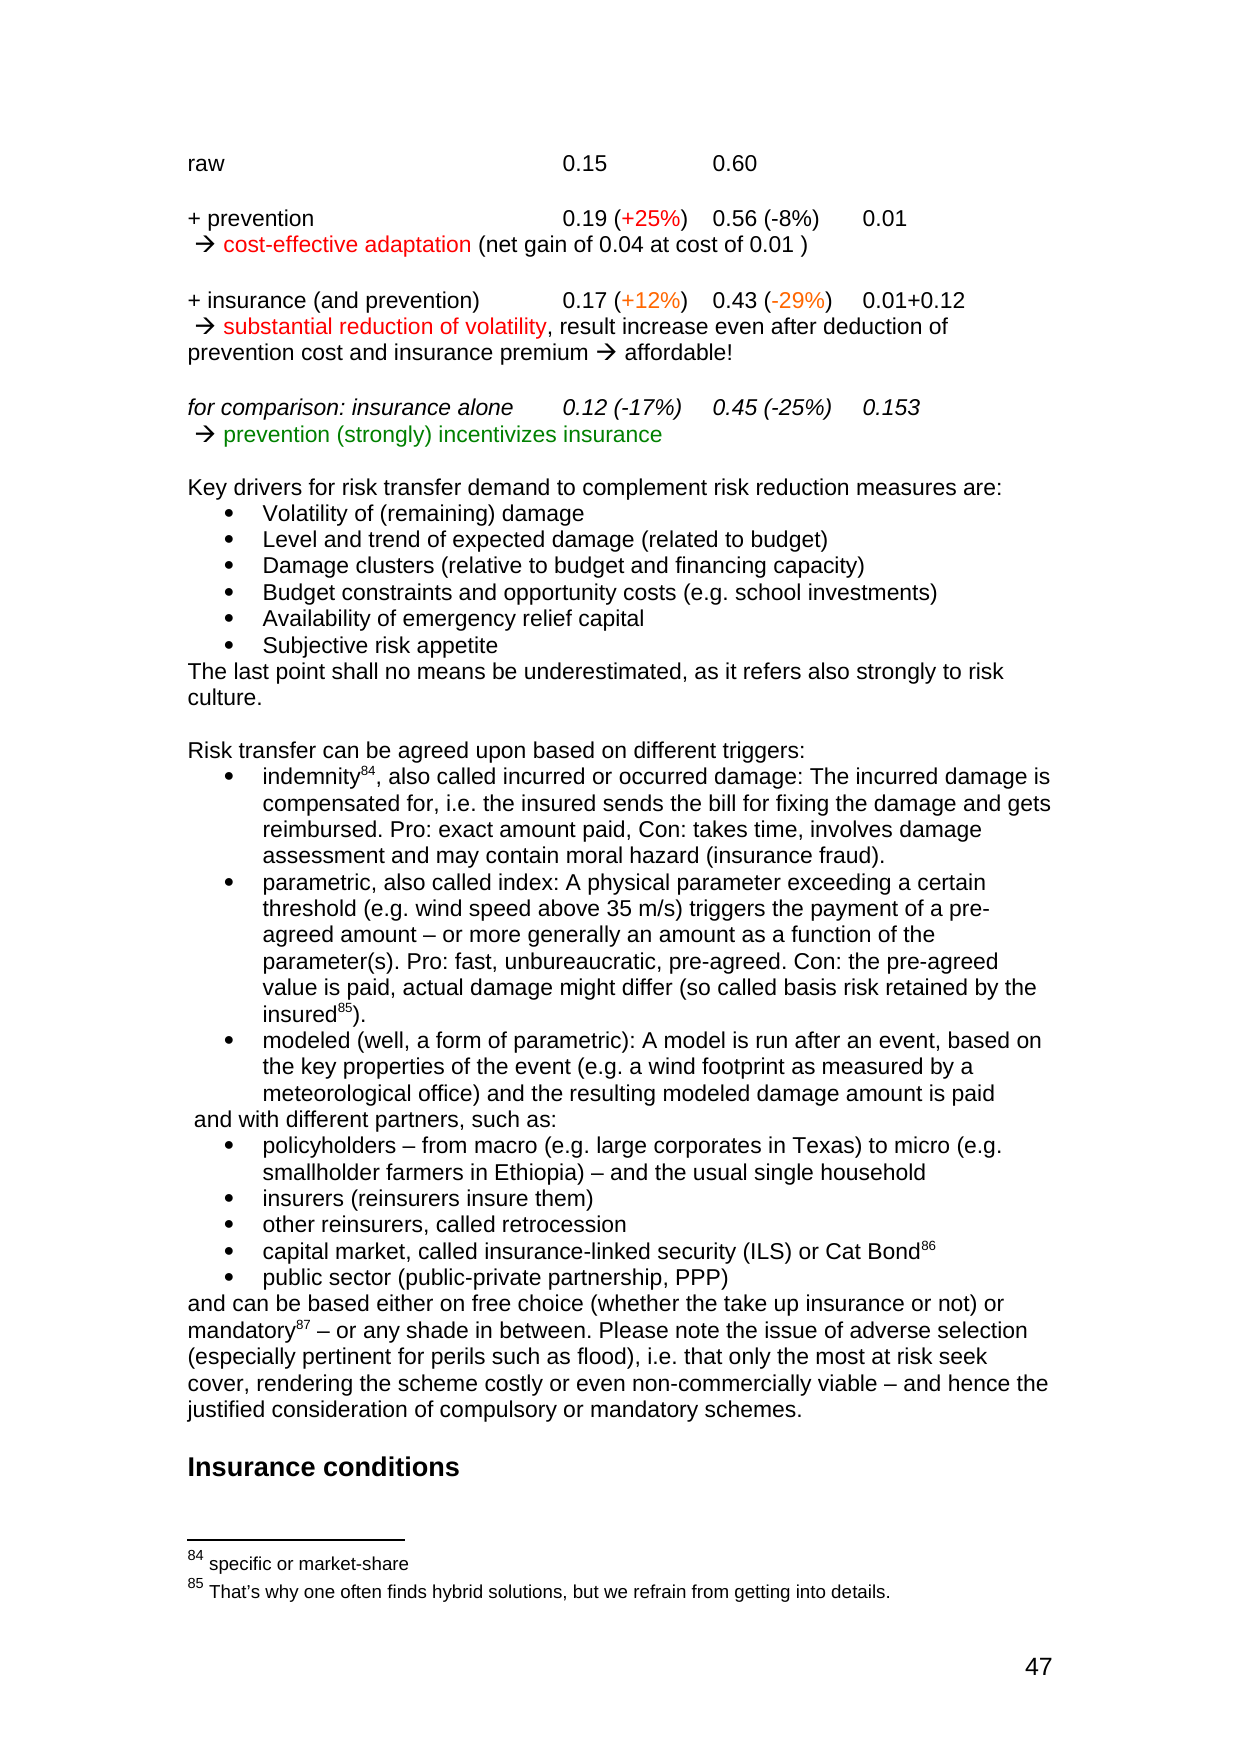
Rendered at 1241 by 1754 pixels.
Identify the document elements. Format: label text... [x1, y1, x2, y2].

list Volatility of (remaining) damage [225, 500, 1053, 526]
text Risk transfer can be agreed upon based on different triggers: [187, 737, 1053, 763]
text Key drivers for risk transfer demand to complement risk reduction measures are: [187, 473, 1053, 500]
text for comparison: insurance alone 0.12 (-17%) 0.45 (-25%) 0.153 [187, 394, 1053, 421]
text + insurance (and prevention) 0.17 (+12%) 0.43 (-29%) 0.01+0.12 [187, 287, 1053, 313]
text cost-effective adaptation (net gain of 0.04 at cost of 0.01 ) [187, 231, 1053, 258]
list Level and trend of expected damage (related to budget) [225, 526, 1053, 552]
text + prevention 0.19 (+25%) 0.56 (-8%) 0.01 [187, 205, 1053, 231]
list other reinsurers, called retrocession [225, 1211, 1053, 1238]
list capital market, called insurance-linked security (ILS) or Cat Bond [225, 1238, 1053, 1264]
text The last point shall no means be underestimated, as it refers also strongly to risk culture. [187, 658, 1053, 711]
list parametric, also called index: A physical parameter exceeding a certain threshold (e.g. wind speed above 35 m/s) triggers the payment of a pre-agreed amount – or more generally an amount as a function of the parameter(s). Pro: fast, unbureaucratic, pre-agreed. Con: the pre-agreed value is paid, actual damage might differ (so called basis risk retained by the insured). [225, 869, 1053, 1027]
subtitle Insurance conditions [187, 1451, 1053, 1482]
text prevention (strongly) incentivizes insurance [187, 421, 1053, 447]
list public sector (public-private partnership, PPP) [225, 1264, 1053, 1290]
text raw 0.15 0.60 [187, 150, 1053, 176]
text and can be based either on free choice (whether the take up insurance or not) or mandatory – or any shade in between. Please note the issue of adverse selection (especially pertinent for perils such as flood), i.e. that only the most at risk seek cover, rendering the scheme costly or even non-commercially viable – and hence the justified consideration of compulsory or mandatory schemes. [187, 1290, 1053, 1422]
list Availability of emergency relief capital [225, 605, 1053, 632]
list indemnity, also called incurred or occurred damage: The incurred damage is compensated for, i.e. the insured sends the bill for fixing the damage and gets reimbursed. Pro: exact amount paid, Con: takes time, involves damage assessment and may contain moral hazard (insurance fraud). [225, 763, 1053, 869]
text and with different partners, such as: [187, 1106, 1053, 1132]
list Damage clusters (relative to budget and financing capacity) [225, 552, 1053, 579]
list Subjective risk appetite [225, 632, 1053, 658]
list policyholders – from macro (e.g. large corporates in Texas) to micro (e.g. smallholder farmers in Ethiopia) – and the usual single household [225, 1132, 1053, 1185]
list modeled (well, a form of parametric): A model is run after an event, based on the key properties of the event (e.g. a wind footprint as measured by a meteorological office) and the resulting modeled damage amount is paid [225, 1027, 1053, 1106]
text substantial reduction of volatility, result increase even after deduction of prevention cost and insurance premium affordable! [187, 313, 1053, 366]
list insurers (reinsurers insure them) [225, 1185, 1053, 1211]
list Budget constraints and opportunity costs (e.g. school investments) [225, 579, 1053, 605]
